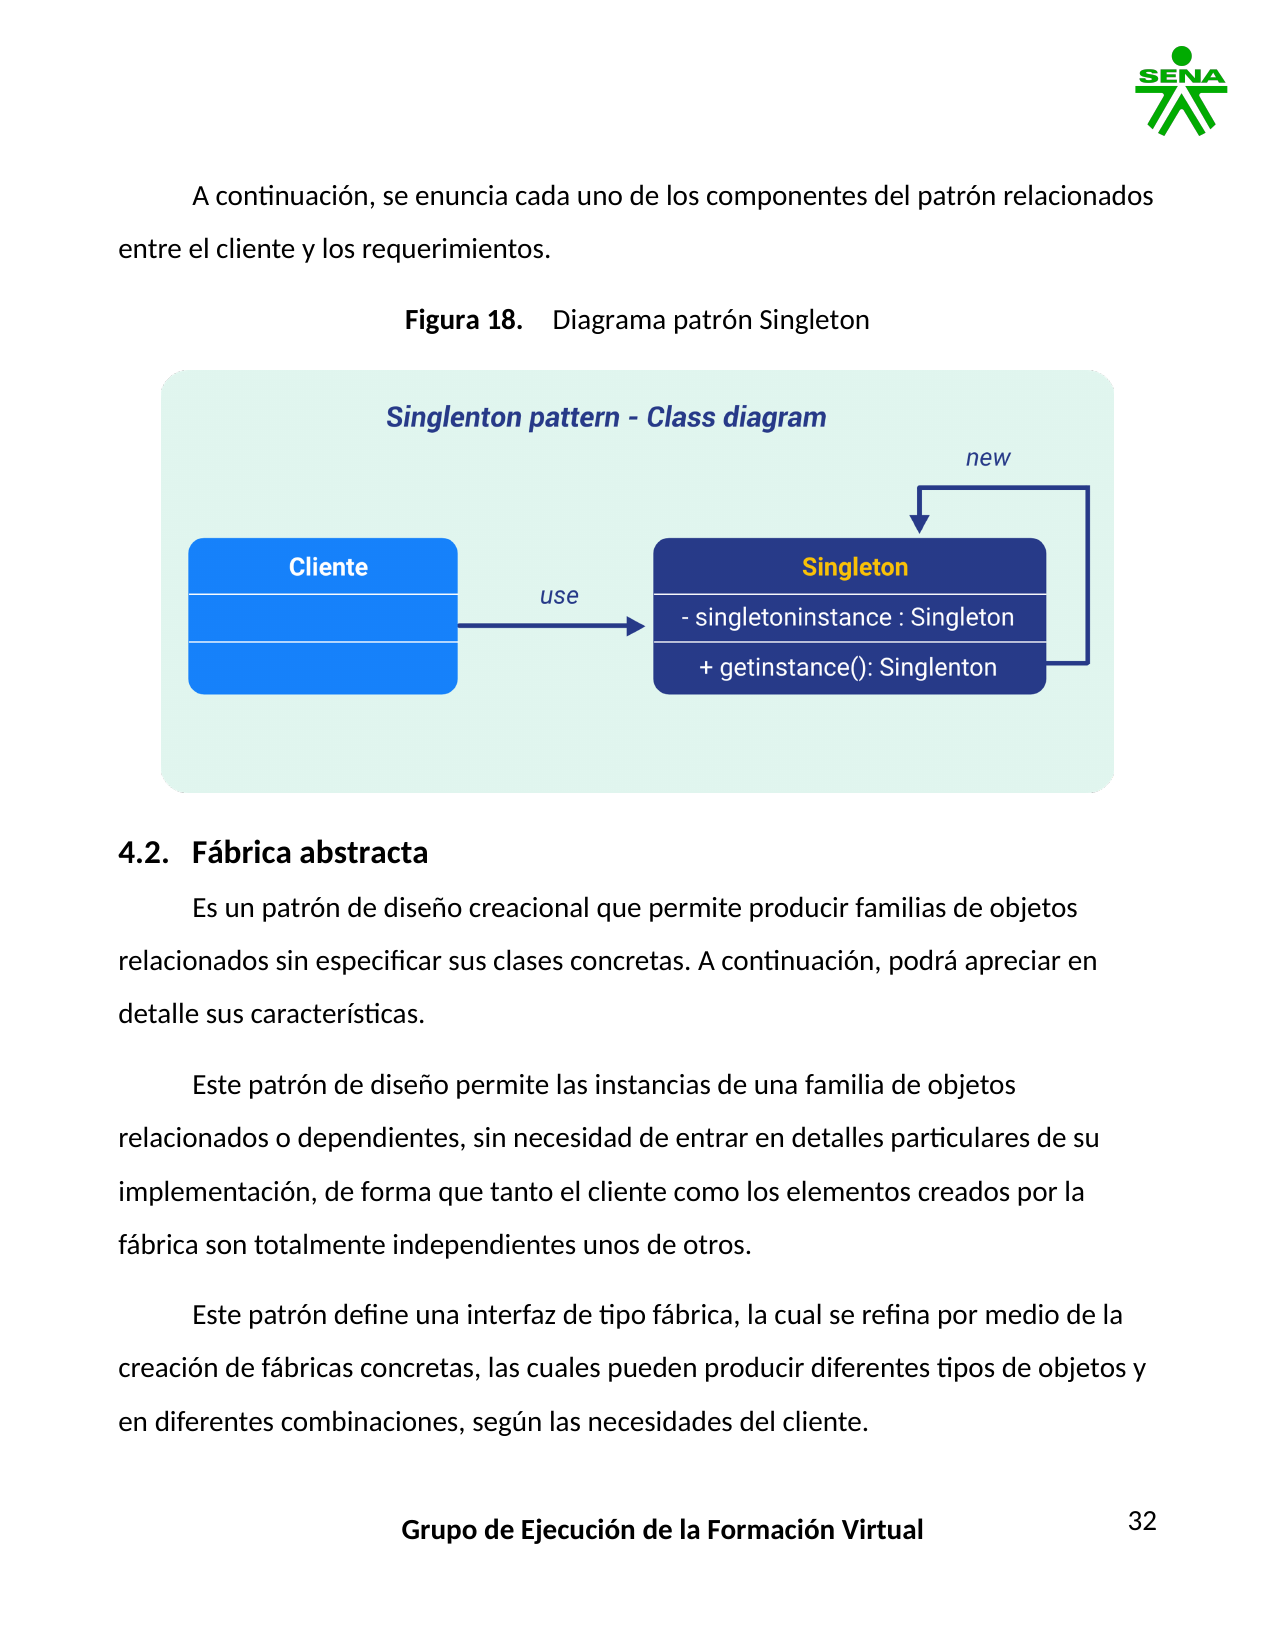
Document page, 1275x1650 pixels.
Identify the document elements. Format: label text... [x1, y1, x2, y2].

text Es un patrón de diseño creacional que permite producir familias de objetos relacionados sin especificar sus clases concretas. A continuación, podrá apreciar en detalle sus características. [118, 889, 1157, 1031]
picture [161, 370, 1114, 793]
text Diagrama patrón Singleton [118, 301, 1157, 336]
text Este patrón de diseño permite las instancias de una familia de objetos relacionados o dependientes, sin necesidad de entrar en detalles particulares de su implementación, de forma que tanto el cliente como los elementos creados por la fábrica son totalmente independientes unos de otros. [118, 1066, 1157, 1262]
text A continuación, se enuncia cada uno de los componentes del patrón relacionados entre el cliente y los requerimientos. [118, 177, 1157, 266]
subtitle Fábrica abstracta [118, 831, 1157, 872]
text Este patrón define una interfaz de tipo fábrica, la cual se refina por medio de la creación de fábricas concretas, las cuales pueden producir diferentes tipos de objetos y en diferentes combinaciones, según las necesidades del cliente. [118, 1296, 1157, 1439]
picture [1135, 46, 1228, 136]
